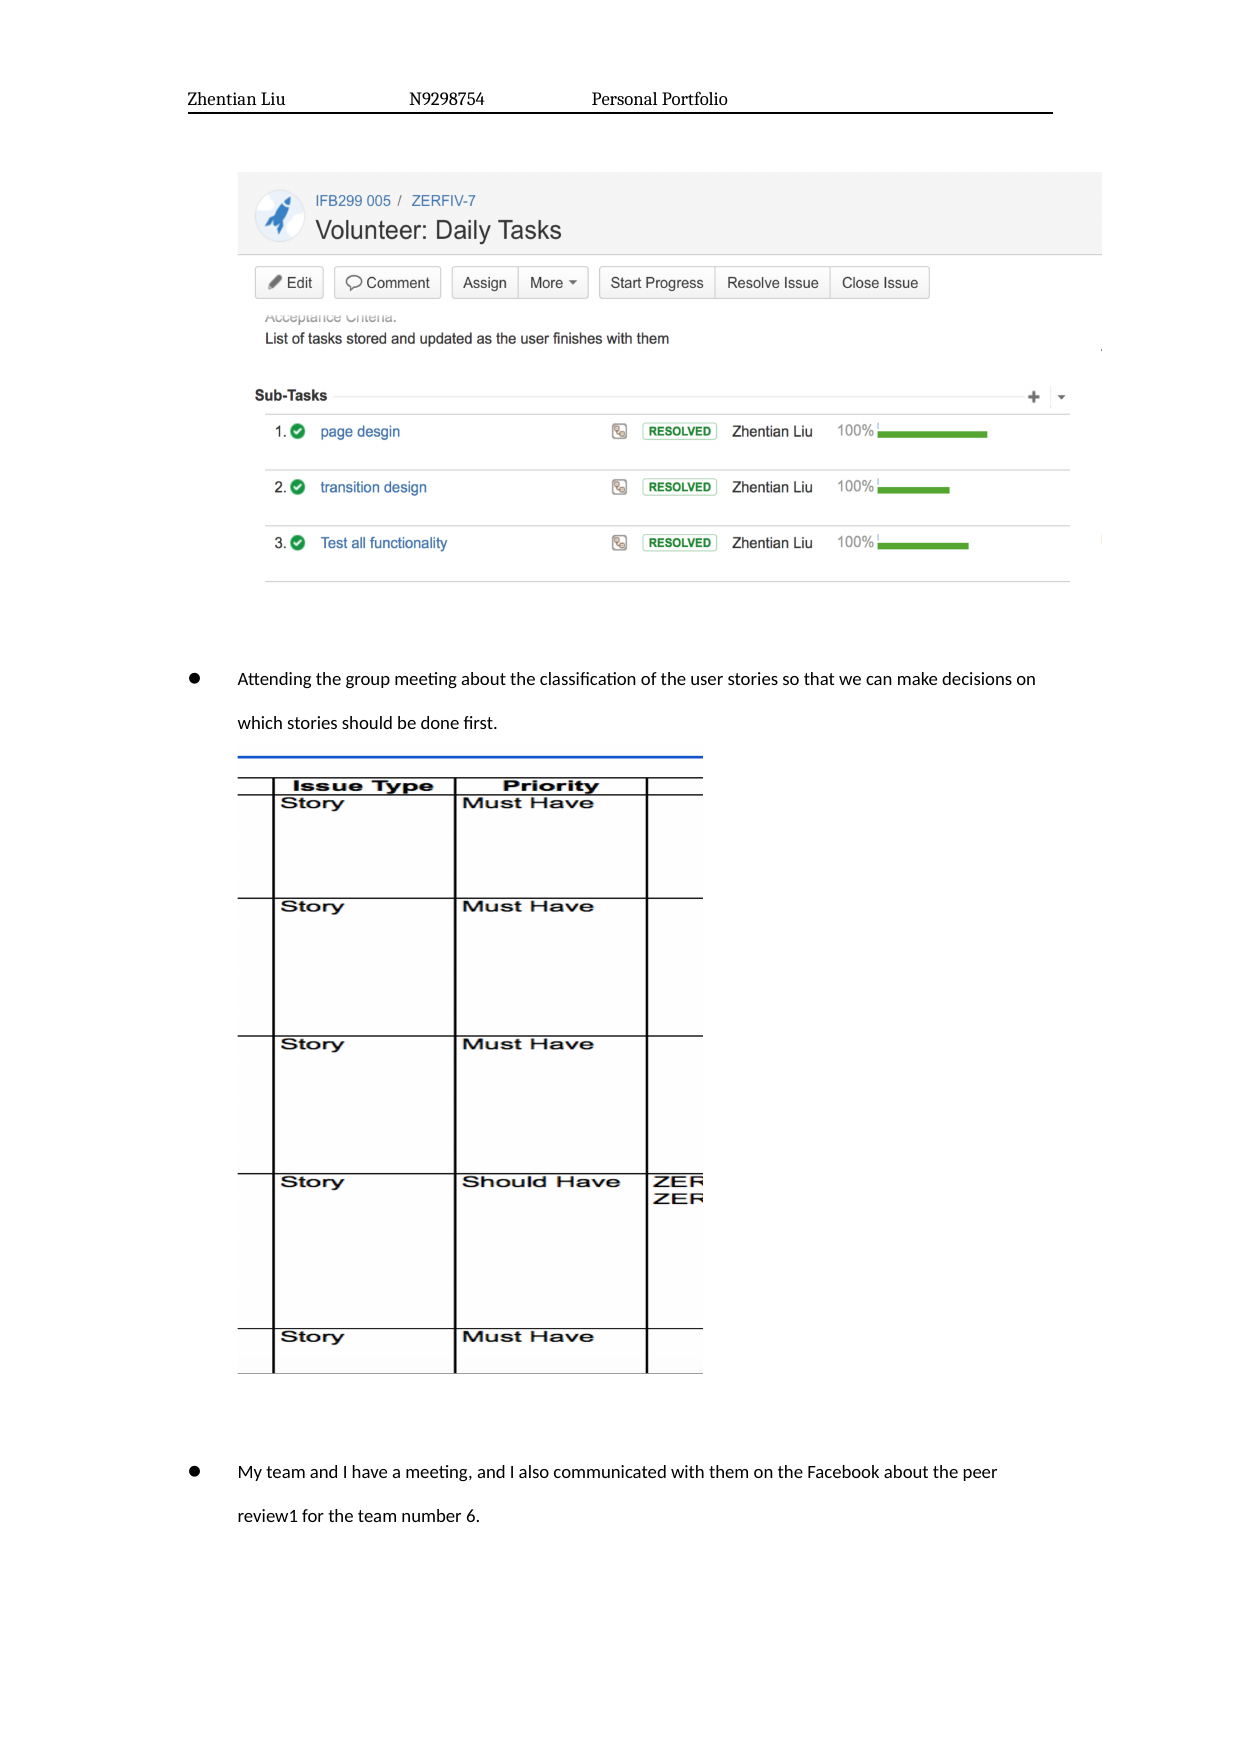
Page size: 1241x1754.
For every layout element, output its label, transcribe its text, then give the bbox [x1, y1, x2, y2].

list Attending the group meeting about the classification of the user stories so that we can make decisions on which stories should be done first. [187, 657, 1053, 745]
list My team and I have a meeting, and I also communicated with them on the Facebook about the peer review1 for the team number 6. [187, 1450, 1053, 1538]
picture [237, 172, 1102, 607]
picture [237, 744, 703, 1374]
